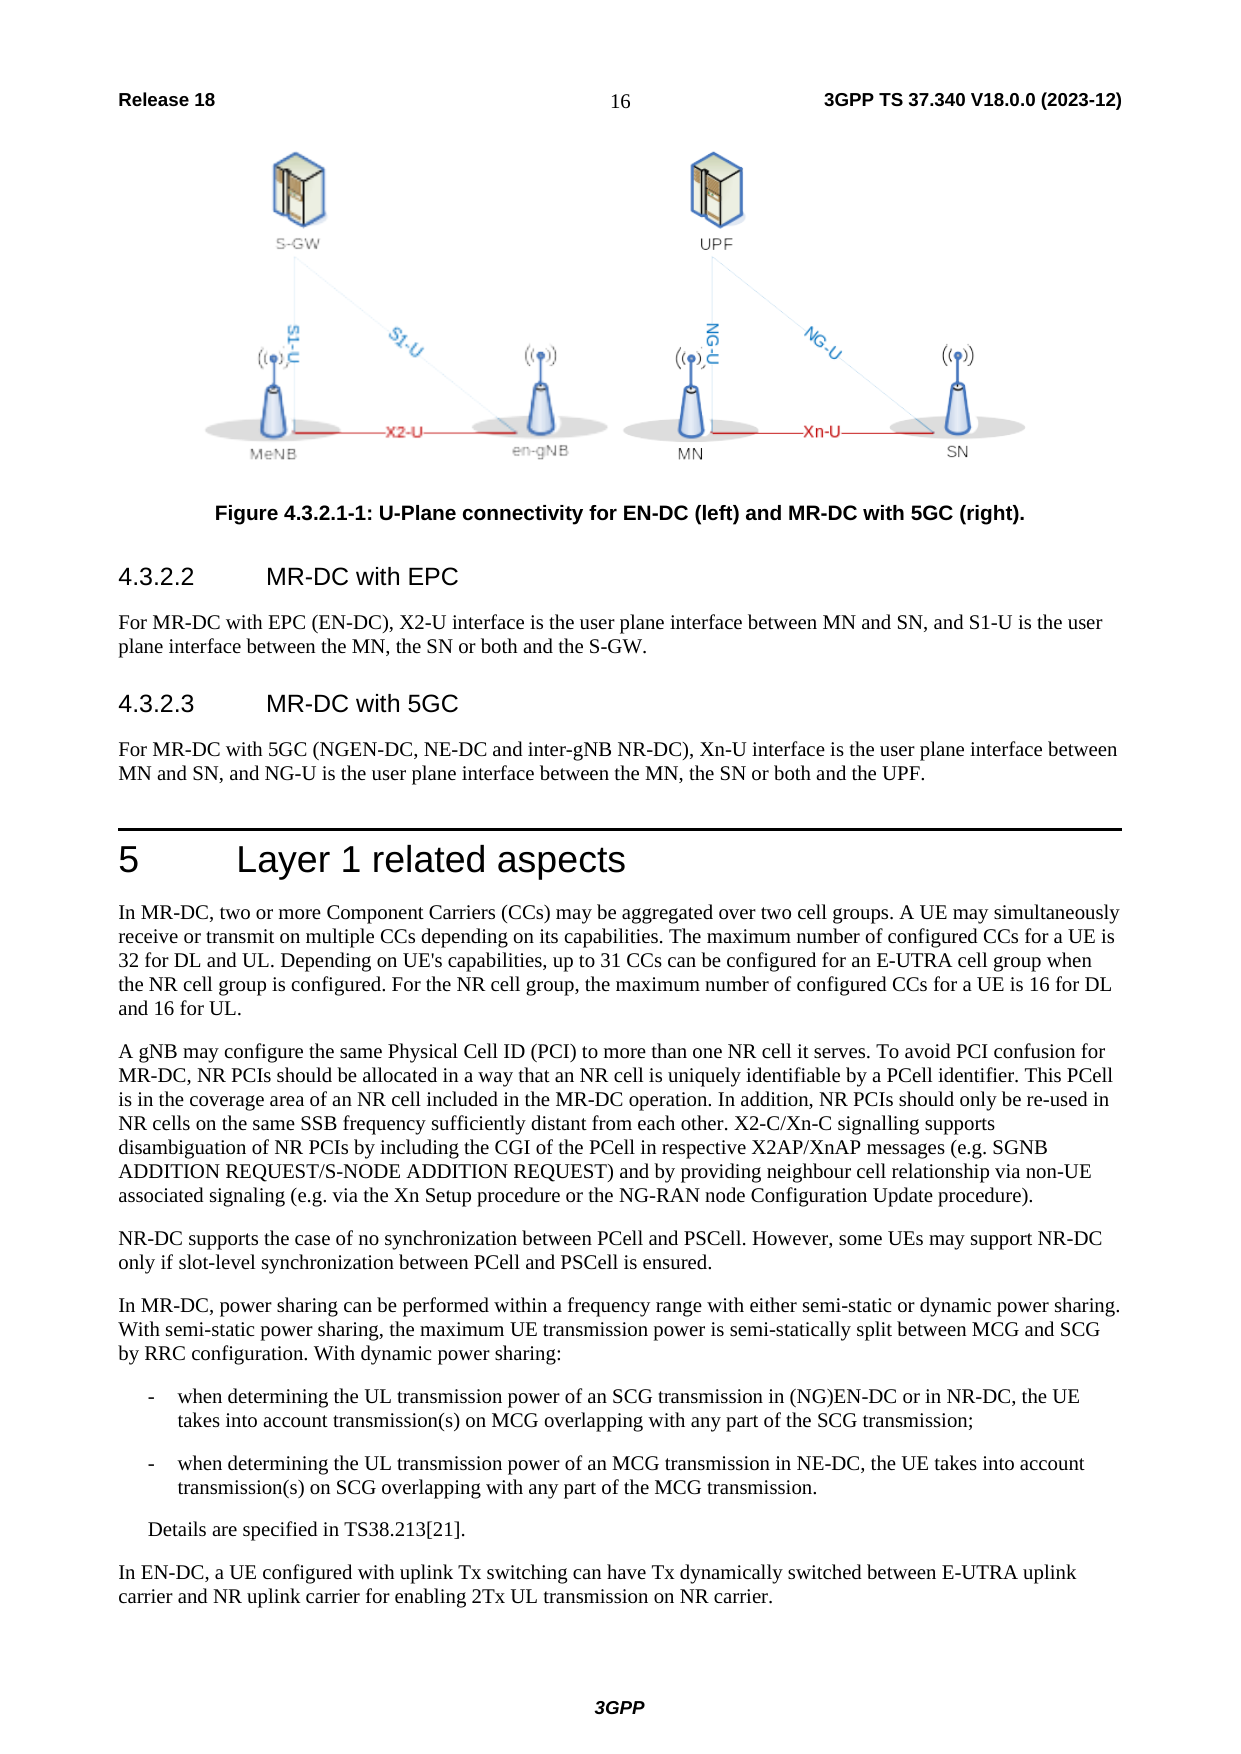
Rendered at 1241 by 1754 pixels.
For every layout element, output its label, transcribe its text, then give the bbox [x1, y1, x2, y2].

text A gNB may configure the same Physical Cell ID (PCI) to more than one NR cell it serves. To avoid PCI confusion for MR-DC, NR PCIs should be allocated in a way that an NR cell is uniquely identifiable by a PCell identifier. This PCell is in the coverage area of an NR cell included in the MR-DC operation. In addition, NR PCIs should only be re-used in NR cells on the same SSB frequency sufficiently distant from each other. X2-C/Xn-C signalling supports disambiguation of NR PCIs by including the CGI of the PCell in respective X2AP/XnAP messages (e.g. SGNB ADDITION REQUEST/S-NODE ADDITION REQUEST) and by providing neighbour cell relationship via non-UE associated signaling (e.g. via the Xn Setup procedure or the NG-RAN node Configuration Update procedure). [118, 1039, 1122, 1207]
subtitle 4.3.2.3 MR-DC with 5GC [118, 689, 1122, 718]
text For MR-DC with EPC (EN-DC), X2-U interface is the user plane interface between MN and SN, and S1-U is the user plane interface between the MN, the SN or both and the S-GW. [118, 609, 1122, 658]
text - when determining the UL transmission power of an MCG transmission in NE-DC, the UE takes into account transmission(s) on SCG overlapping with any part of the MCG transmission. [148, 1451, 1122, 1499]
subtitle 4.3.2.2 MR-DC with EPC [118, 562, 1122, 591]
text For MR-DC with 5GC (NGEN-DC, NE-DC and inter-gNB NR-DC), Xn-U interface is the user plane interface between MN and SN, and NG-U is the user plane interface between the MN, the SN or both and the UPF. [118, 736, 1122, 784]
text In EN-DC, a UE configured with uplink Tx switching can have Tx dynamically switched between E-UTRA uplink carrier and NR uplink carrier for enabling 2Tx UL transmission on NR carrier. [118, 1560, 1122, 1608]
text Details are specified in TS38.213[21]. [148, 1517, 1122, 1541]
text NR-DC supports the case of no synchronization between PCell and PSCell. However, some UEs may support NR-DC only if slot-level synchronization between PCell and PSCell is ensured. [118, 1226, 1122, 1274]
text - when determining the UL transmission power of an SCG transmission in (NG)EN-DC or in NR-DC, the UE takes into account transmission(s) on MCG overlapping with any part of the SCG transmission; [148, 1384, 1122, 1432]
text In MR-DC, power sharing can be performed within a frequency range with either semi-static or dynamic power sharing. With semi-static power sharing, the maximum UE transmission power is semi-statically split between MCG and SCG by RRC configuration. With dynamic power sharing: [118, 1293, 1122, 1365]
subtitle 5 Layer 1 related aspects [118, 831, 1122, 881]
text Figure 4.3.2.1-1: U-Plane connectivity for EN-DC (left) and MR-DC with 5GC (right). [118, 501, 1122, 524]
text In MR-DC, two or more Component Carriers (CCs) may be aggregated over two cell groups. A UE may simultaneously receive or transmit on multiple CCs depending on its capabilities. The maximum number of configured CCs for a UE is 32 for DL and UL. Depending on UE's capabilities, up to 31 CCs can be configured for an E-UTRA cell group when the NR cell group is configured. For the NR cell group, the maximum number of configured CCs for a UE is 16 for DL and 16 for UL. [118, 899, 1122, 1020]
